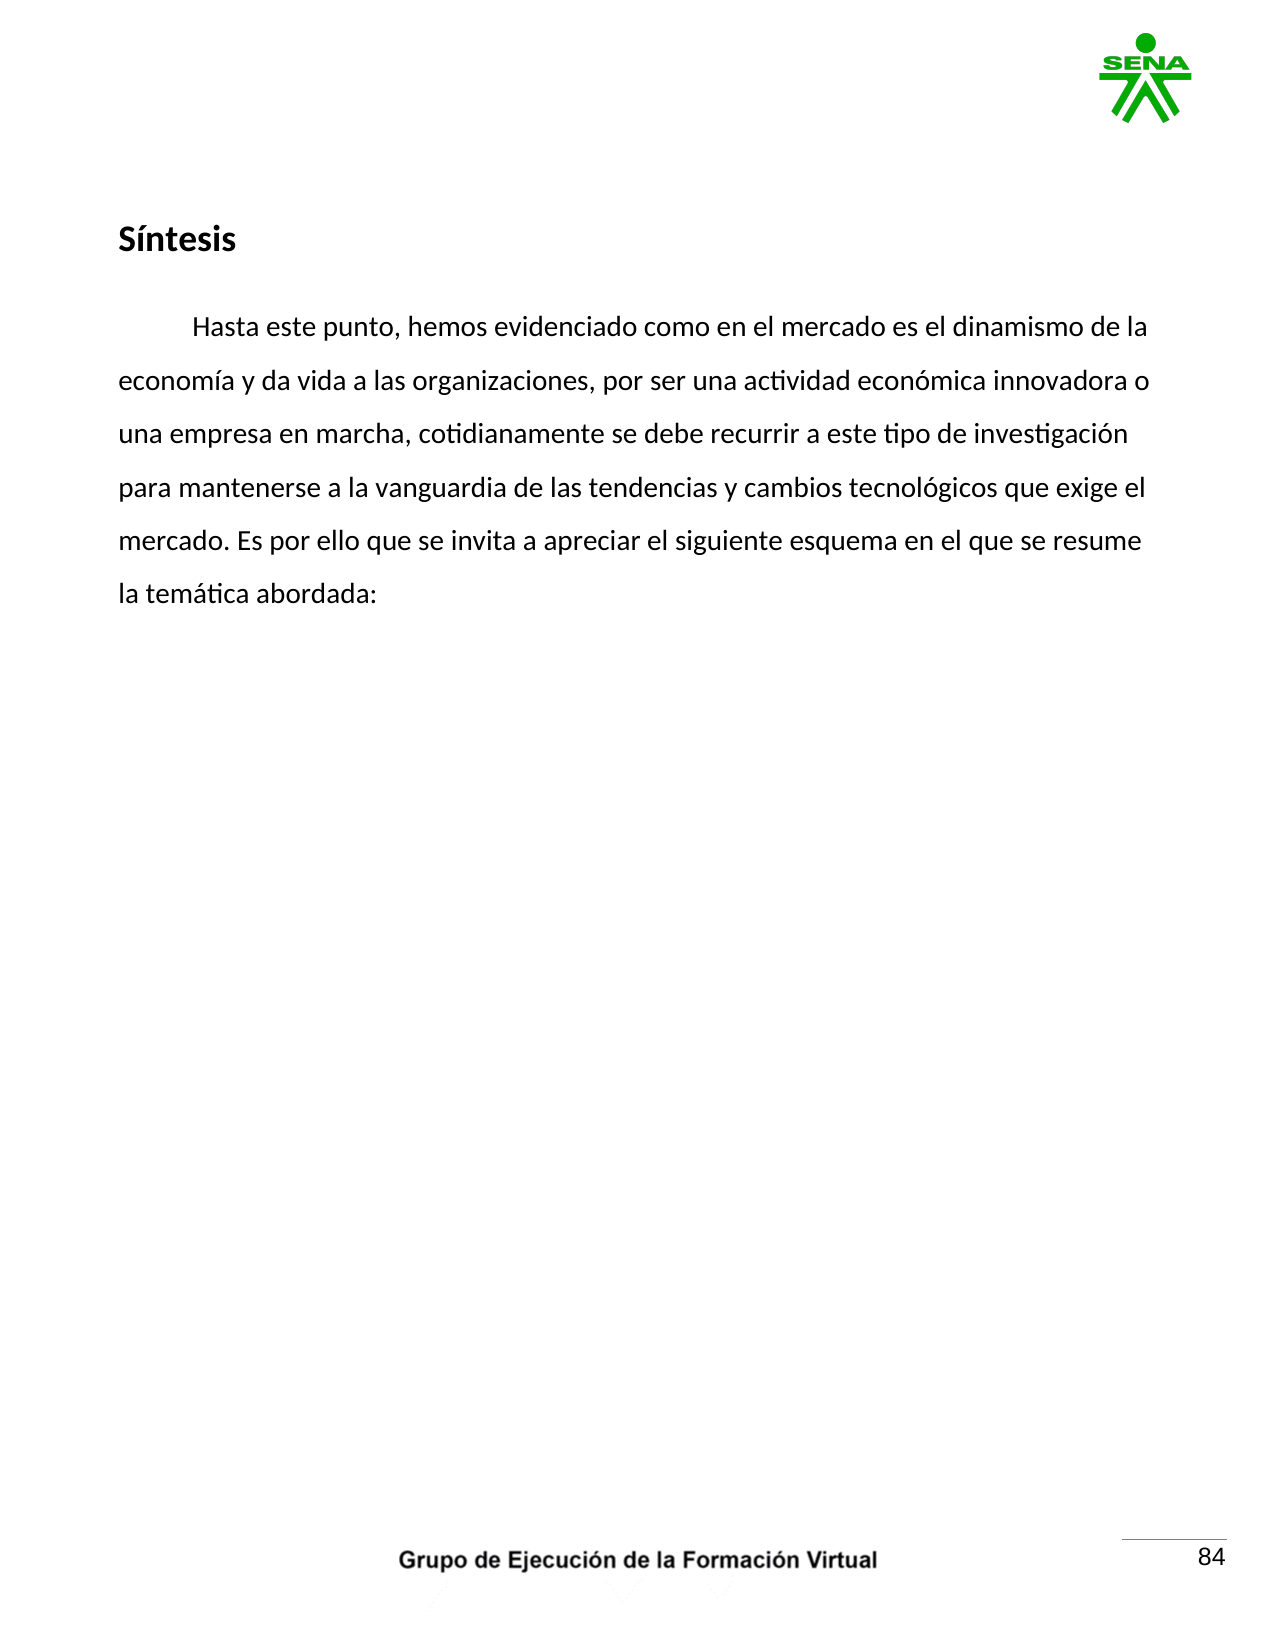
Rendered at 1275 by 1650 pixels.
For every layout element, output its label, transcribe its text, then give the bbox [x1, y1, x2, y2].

text Síntesis [118, 215, 1157, 261]
picture [1099, 33, 1192, 123]
picture [0, 1500, 1275, 1611]
text Hasta este punto, hemos evidenciado como en el mercado es el dinamismo de la economía y da vida a las organizaciones, por ser una actividad económica innovadora o una empresa en marcha, cotidianamente se debe recurrir a este tipo de investigación para mantenerse a la vanguardia de las tendencias y cambios tecnológicos que exige el mercado. Es por ello que se invita a apreciar el siguiente esquema en el que se resume la temática abordada: [118, 308, 1157, 611]
